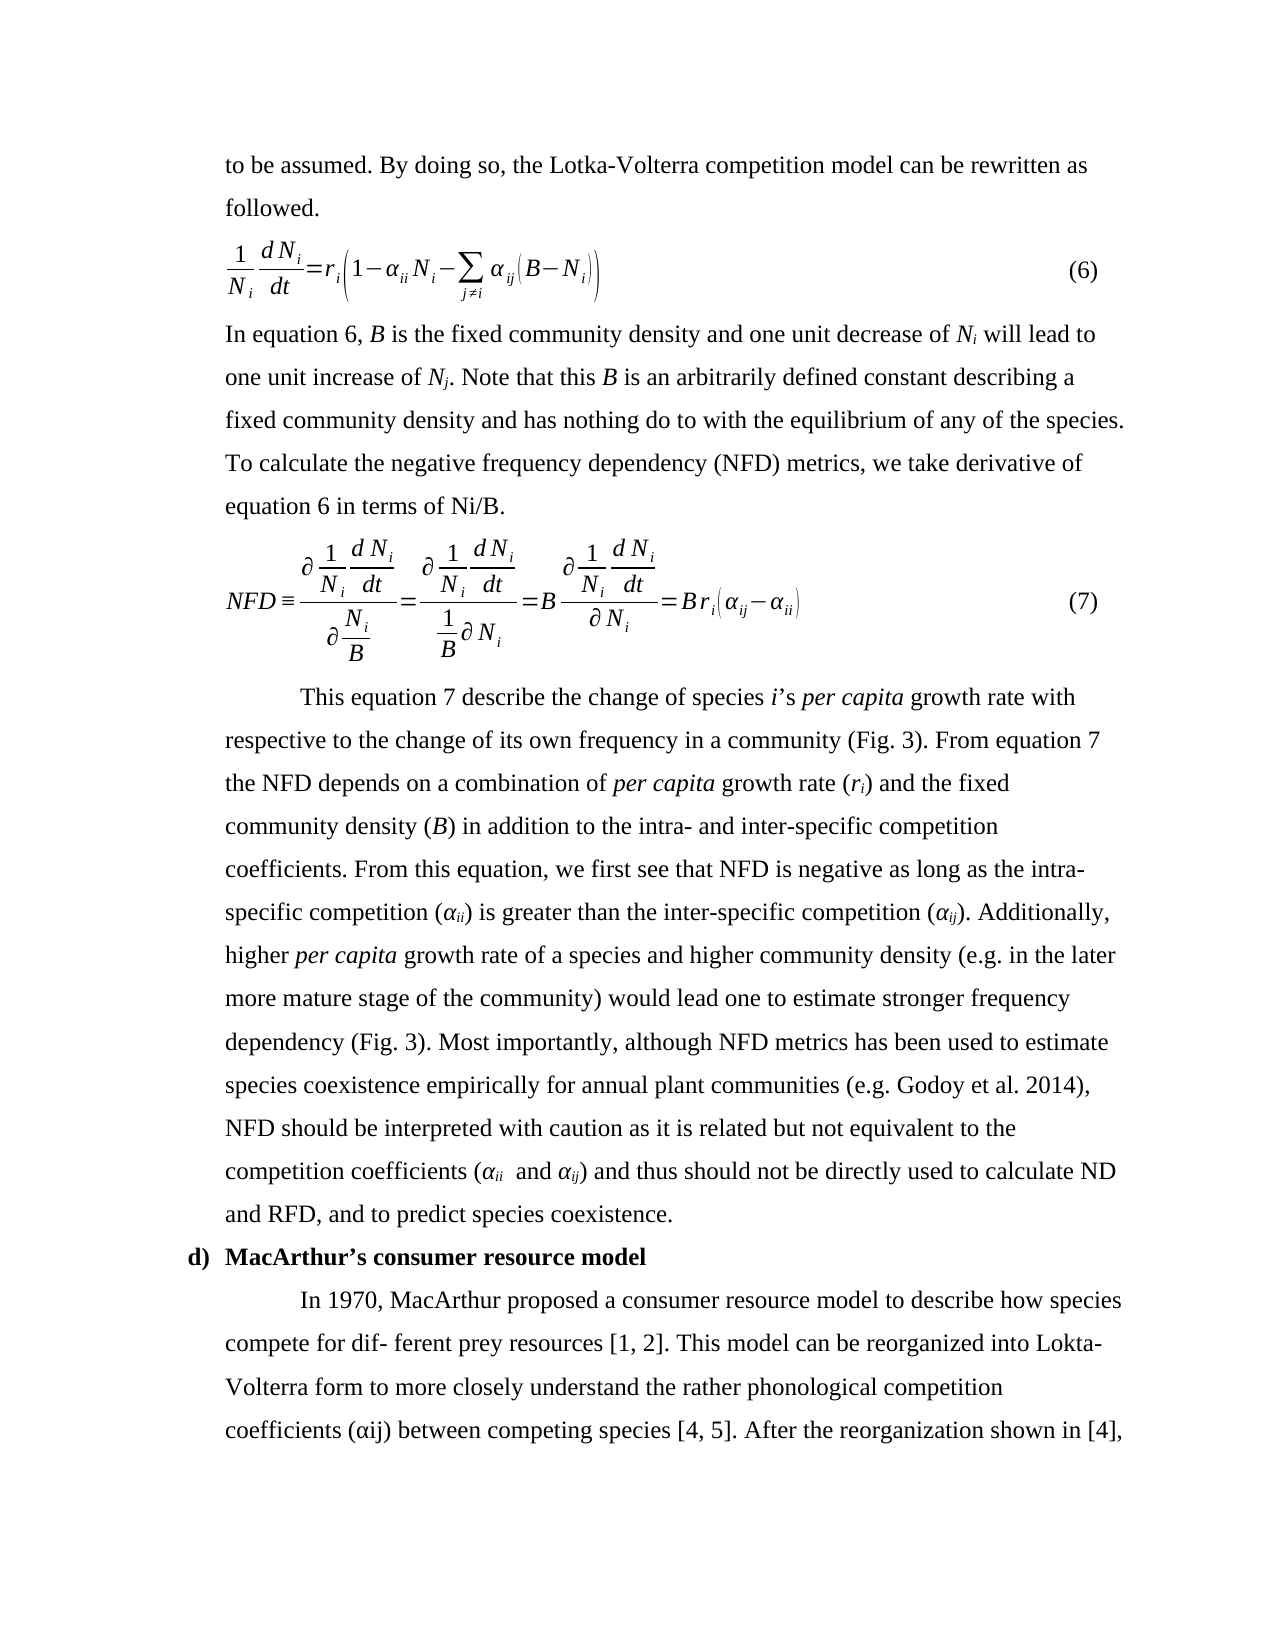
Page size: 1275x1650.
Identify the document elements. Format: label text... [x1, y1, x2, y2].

text (7) [225, 534, 1125, 667]
text In equation 6, B is the fixed community density and one unit decrease of Ni will lead to one unit increase of Nj. Note that this B is an arbitrarily defined constant describing a fixed community density and has nothing do to with the equilibrium of any of the species. To calculate the negative frequency dependency (NFD) metrics, we take derivative of equation 6 in terms of Ni/B. [225, 319, 1125, 520]
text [225, 150, 1125, 222]
list MacArthur’s consumer resource model [187, 1242, 1125, 1271]
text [225, 1285, 1125, 1443]
text This equation 7 describe the change of species i’s per capita growth rate with respective to the change of its own frequency in a community (Fig. 3). From equation 7 the NFD depends on a combination of per capita growth rate (ri) and the fixed community density (B) in addition to the intra- and inter-specific competition coefficients. From this equation, we first see that NFD is negative as long as the intra-specific competition (αii) is greater than the inter-specific competition (αij). Additionally, higher per capita growth rate of a species and higher community density (e.g. in the later more mature stage of the community) would lead one to estimate stronger frequency dependency (Fig. 3). Most importantly, although NFD metrics has been used to estimate species coexistence empirically for annual plant communities (e.g. Godoy et al. 2014), NFD should be interpreted with caution as it is related but not equivalent to the competition coefficients (αii and αij) and thus should not be directly used to calculate ND and RFD, and to predict species coexistence. [225, 682, 1125, 1228]
text (6) [150, 236, 1125, 304]
